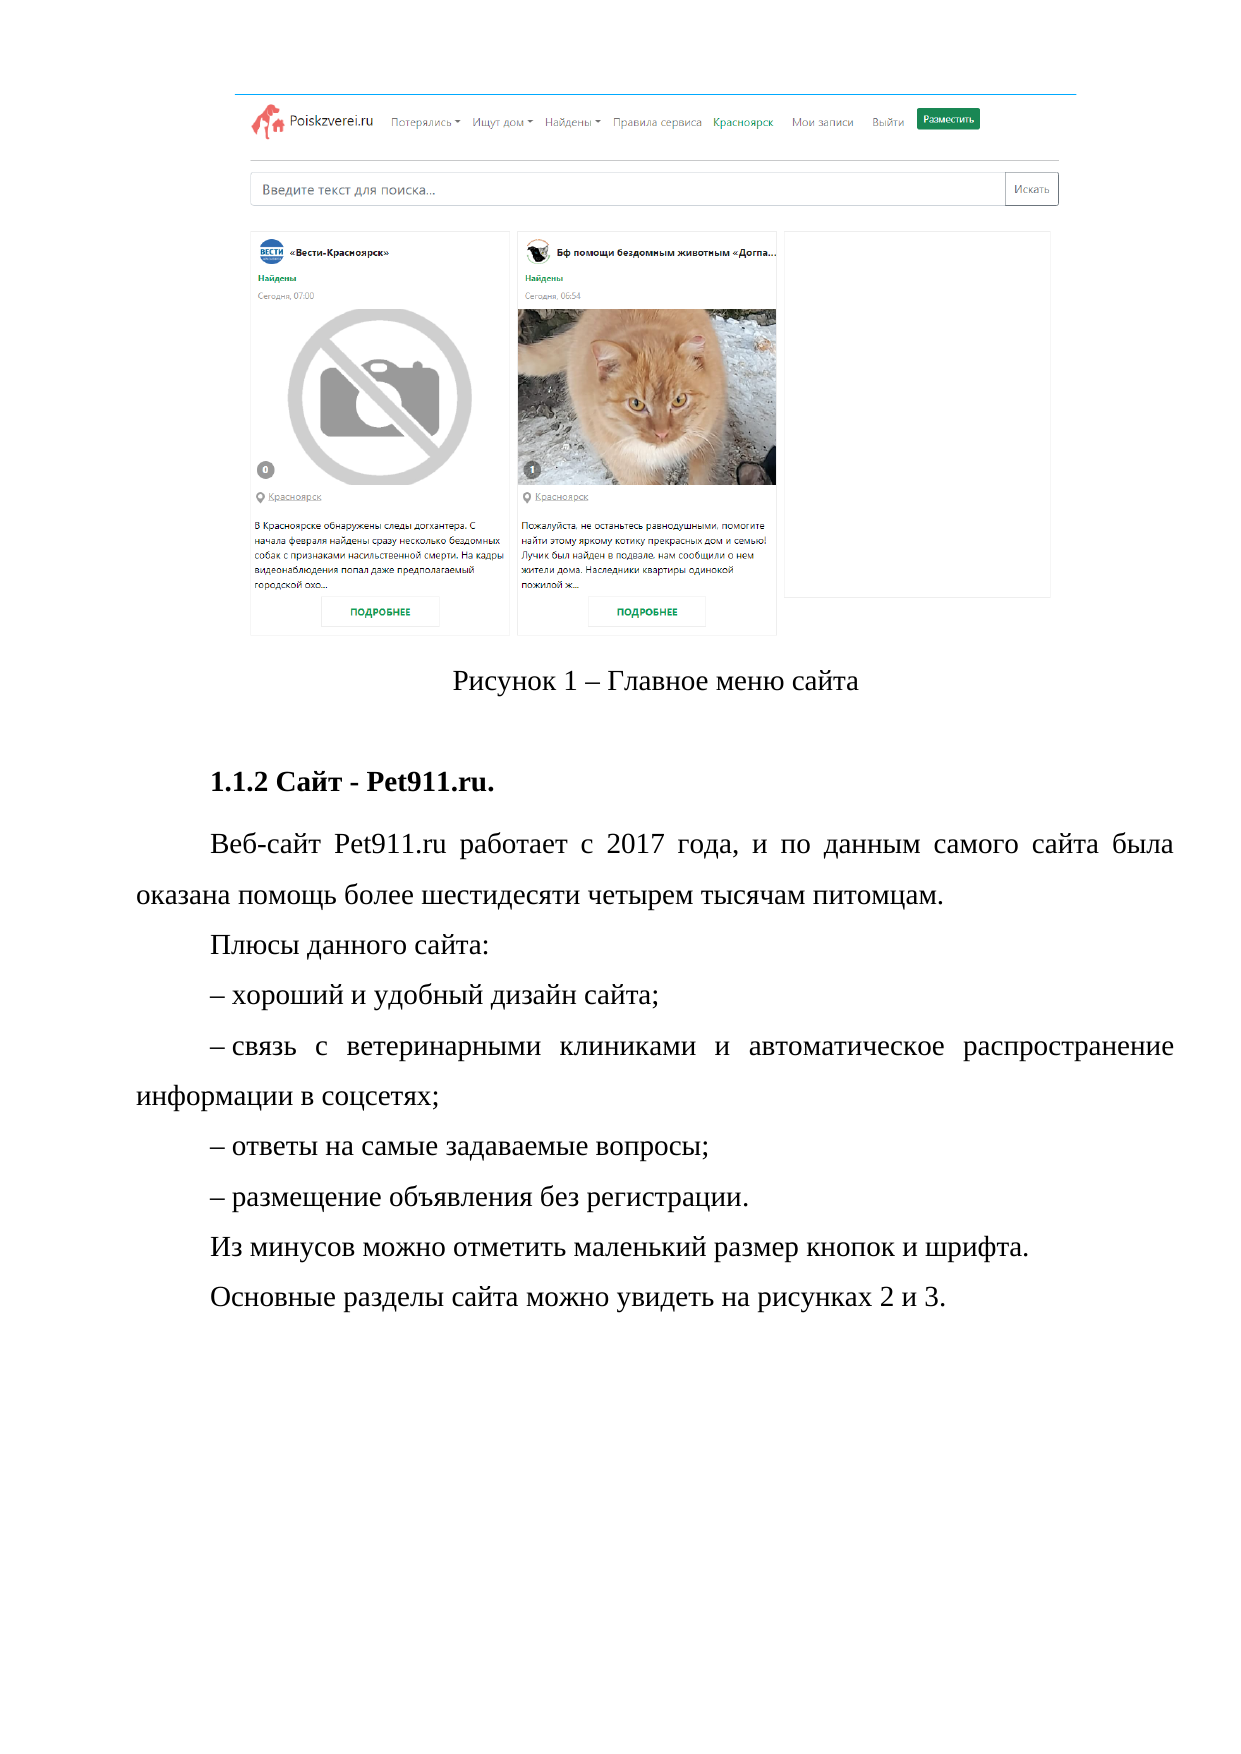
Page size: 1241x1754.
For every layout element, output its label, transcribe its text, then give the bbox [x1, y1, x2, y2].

text Из минусов можно отметить маленький размер кнопок и шрифта. [136, 1229, 1175, 1263]
text Основные разделы сайта можно увидеть на рисунках 2 и 3. [136, 1279, 1175, 1313]
subtitle Сайт - Pet911.ru. [136, 764, 1175, 797]
text хороший и удобный дизайн сайта; [136, 977, 1175, 1011]
text ответы на самые задаваемые вопросы; [136, 1128, 1175, 1162]
text связь с ветеринарными клиниками и автоматическое распространение информации в соцсетях; [136, 1028, 1175, 1112]
list – Главное меню сайта [136, 663, 1175, 697]
picture [234, 96, 1077, 647]
text Плюсы данного сайта: [136, 927, 1175, 961]
text Веб-сайт Pet911.ru работает с 2017 года, и по данным самого сайта была оказана помощь более шестидесяти четырем тысячам питомцам. [136, 827, 1175, 910]
text размещение объявления без регистрации. [136, 1179, 1175, 1212]
